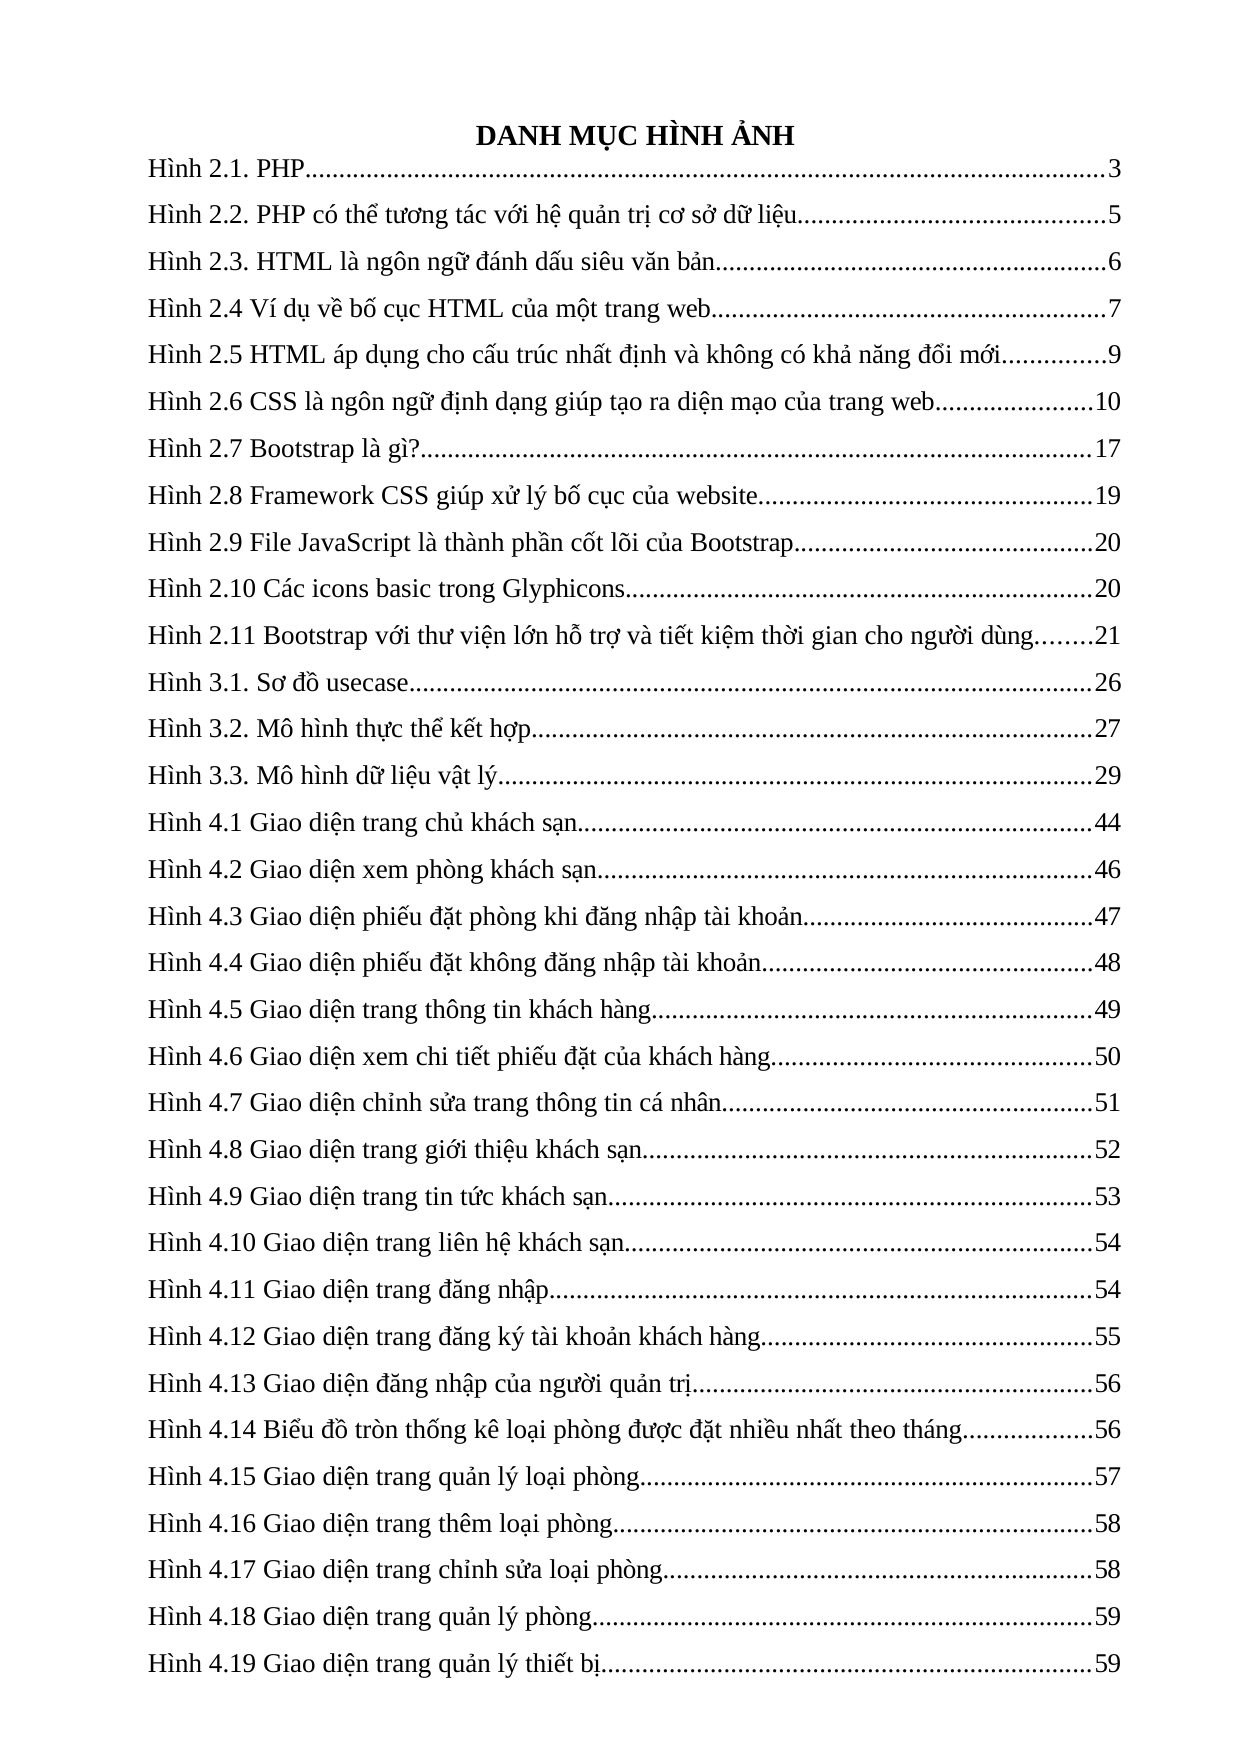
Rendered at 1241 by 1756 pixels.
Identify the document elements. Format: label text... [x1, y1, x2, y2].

text Hình 4.3 Giao diện phiếu đặt phòng khi đăng nhập tài khoản 47 [148, 899, 1201, 931]
text Hình 4.13 Giao diện đăng nhập của người quản trị 56 [148, 1367, 1201, 1398]
text Hình 2.4 Ví dụ về bố cục HTML của một trang web 7 [148, 292, 1201, 323]
text Hình 2.5 HTML áp dụng cho cấu trúc nhất định và không có khả năng đổi mới 9 [148, 339, 1201, 370]
text Hình 4.12 Giao diện trang đăng ký tài khoản khách hàng 55 [148, 1320, 1201, 1351]
text Hình 4.10 Giao diện trang liên hệ khách sạn 54 [148, 1227, 1201, 1258]
text Hình 2.2. PHP có thể tương tác với hệ quản trị cơ sở dữ liệu 5 [148, 199, 1201, 230]
text Hình 3.2. Mô hình thực thể kết hợp 27 [148, 712, 1201, 744]
text Hình 4.14 Biểu đồ tròn thống kê loại phòng được đặt nhiều nhất theo tháng 56 [148, 1413, 1201, 1444]
text Hình 4.11 Giao diện trang đăng nhập 54 [148, 1273, 1201, 1304]
text Hình 4.2 Giao diện xem phòng khách sạn 46 [148, 853, 1201, 884]
text Hình 2.8 Framework CSS giúp xử lý bố cục của website 19 [148, 479, 1201, 510]
text Hình 4.15 Giao diện trang quản lý loại phòng 57 [148, 1460, 1201, 1491]
text Hình 4.4 Giao diện phiếu đặt không đăng nhập tài khoản 48 [148, 946, 1201, 977]
text Hình 2.9 File JavaScript là thành phần cốt lõi của Bootstrap 20 [148, 526, 1201, 557]
text Hình 4.5 Giao diện trang thông tin khách hàng 49 [148, 993, 1201, 1024]
text Hình 3.3. Mô hình dữ liệu vật lý 29 [148, 759, 1201, 790]
text Hình 2.10 Các icons basic trong Glyphicons 20 [148, 572, 1201, 603]
text Hình 2.1. PHP 3 [148, 152, 1201, 183]
text DANH MỤC HÌNH ẢNH [158, 118, 1112, 151]
text Hình 2.3. HTML là ngôn ngữ đánh dấu siêu văn bản 6 [148, 245, 1201, 276]
text Hình 4.1 Giao diện trang chủ khách sạn 44 [148, 806, 1201, 837]
text Hình 4.16 Giao diện trang thêm loại phòng 58 [148, 1507, 1201, 1538]
text Hình 4.18 Giao diện trang quản lý phòng 59 [148, 1600, 1201, 1631]
text Hình 2.6 CSS là ngôn ngữ định dạng giúp tạo ra diện mạo của trang web 10 [148, 385, 1201, 417]
text Hình 3.1. Sơ đồ usecase 26 [148, 666, 1201, 697]
text Hình 4.7 Giao diện chỉnh sửa trang thông tin cá nhân 51 [148, 1086, 1201, 1117]
text Hình 4.6 Giao diện xem chi tiết phiếu đặt của khách hàng 50 [148, 1039, 1201, 1071]
text Hình 2.7 Bootstrap là gì? 17 [148, 432, 1201, 463]
text Hình 4.17 Giao diện trang chỉnh sửa loại phòng 58 [148, 1554, 1201, 1585]
text Hình 4.8 Giao diện trang giới thiệu khách sạn 52 [148, 1133, 1201, 1164]
text Hình 4.9 Giao diện trang tin tức khách sạn 53 [148, 1180, 1201, 1211]
text Hình 4.19 Giao diện trang quản lý thiết bị 59 [148, 1647, 1201, 1678]
text Hình 2.11 Bootstrap với thư viện lớn hỗ trợ và tiết kiệm thời gian cho người dùng 21 [148, 619, 1201, 650]
